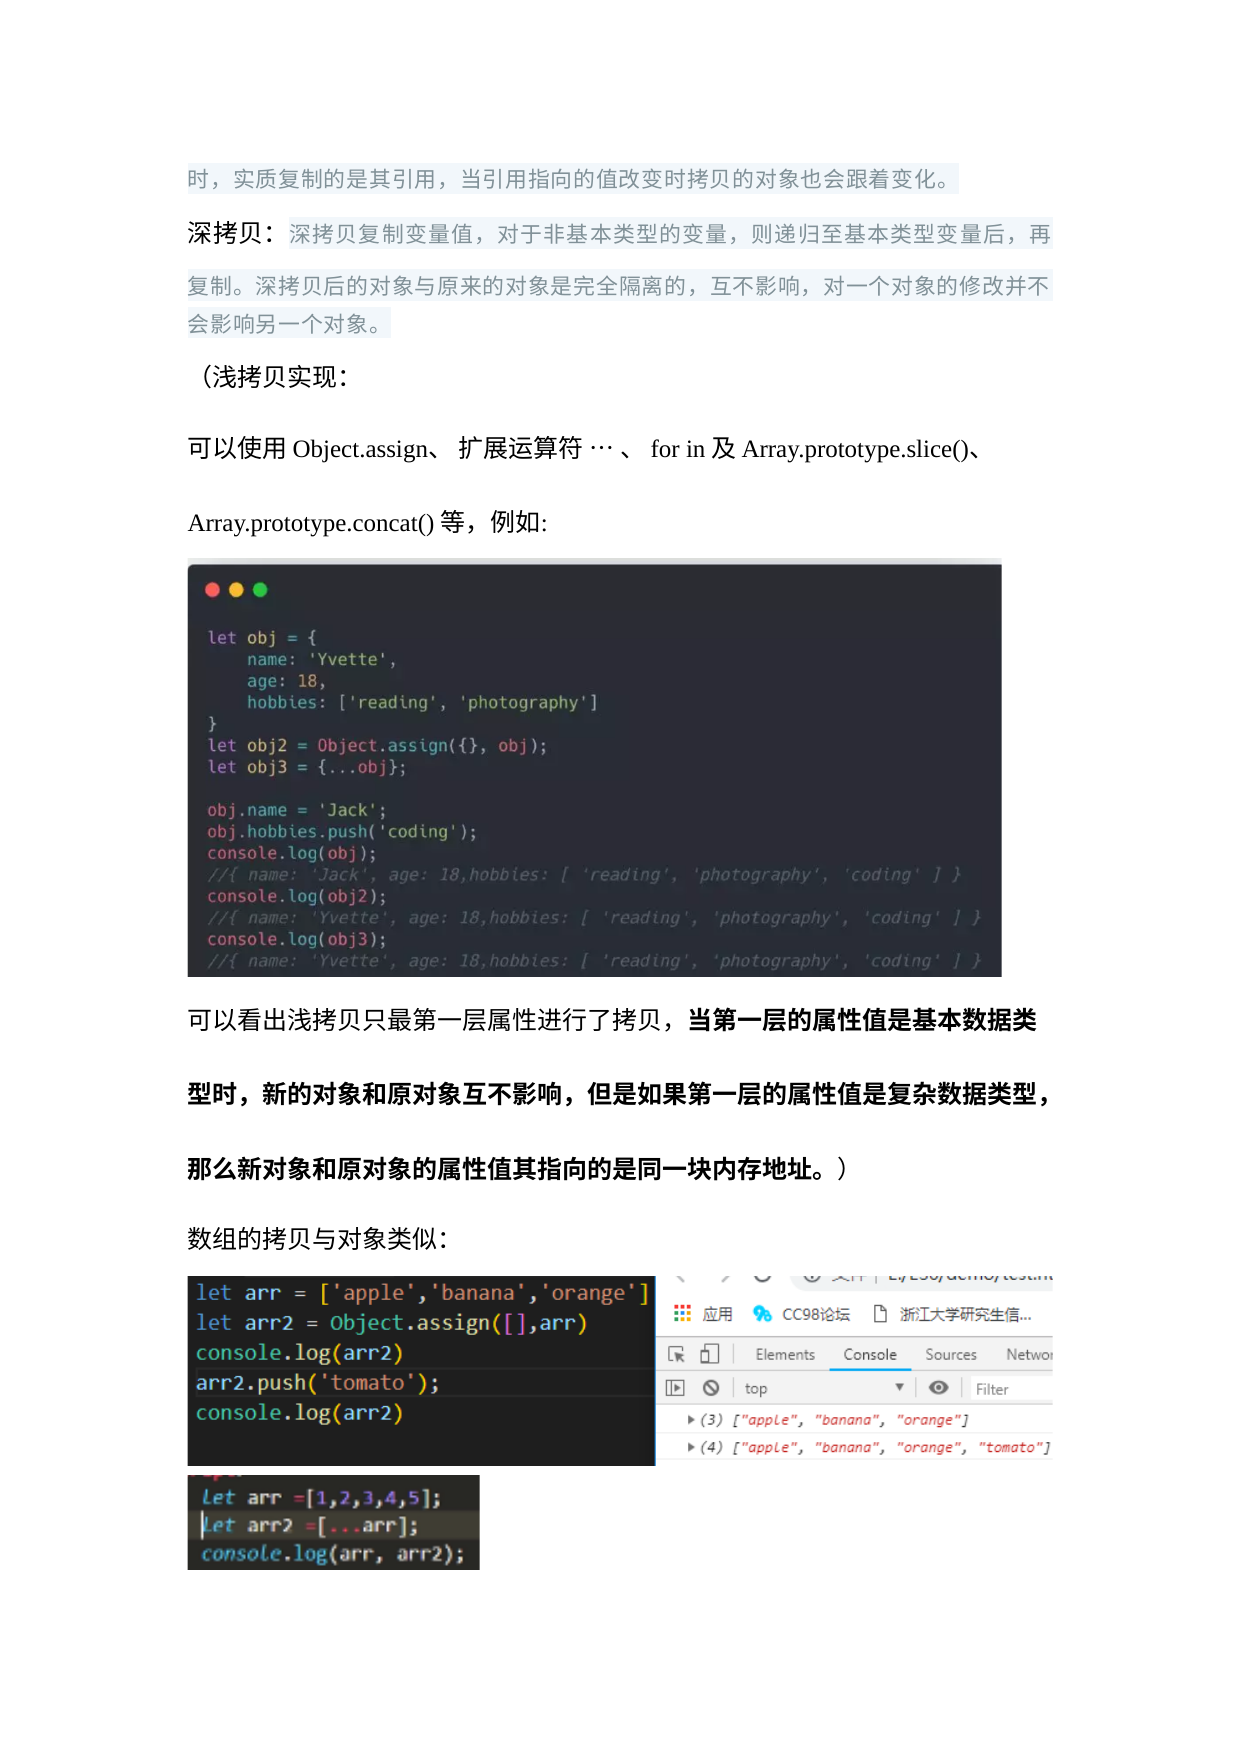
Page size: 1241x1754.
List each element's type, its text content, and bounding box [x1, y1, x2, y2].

picture [187, 558, 1002, 977]
text 深拷贝：深拷贝复制变量值，对于非基本类型的变量，则递归至基本类型变量后，再复制。深拷贝后的对象与原来的对象是完全隔离的，互不影响，对一个对象的修改并不会影响另一个对象。 [187, 199, 1053, 339]
text （浅拷贝实现： [187, 343, 1053, 408]
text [187, 162, 1053, 194]
text 可以看出浅拷贝只最第一层属性进行了拷贝，当第一层的属性值是基本数据类型时，新的对象和原对象互不影响，但是如果第一层的属性值是复杂数据类型，那么新对象和原对象的属性值其指向的是同一块内存地址。） [187, 986, 1053, 1200]
text 可以使用Object.assign、 扩展运算符 … 、 for in 及Array.prototype.slice()、 Array.prototype.concat() 等，例如: [187, 414, 1053, 553]
text 数组的拷贝与对象类似： [187, 1206, 1053, 1271]
